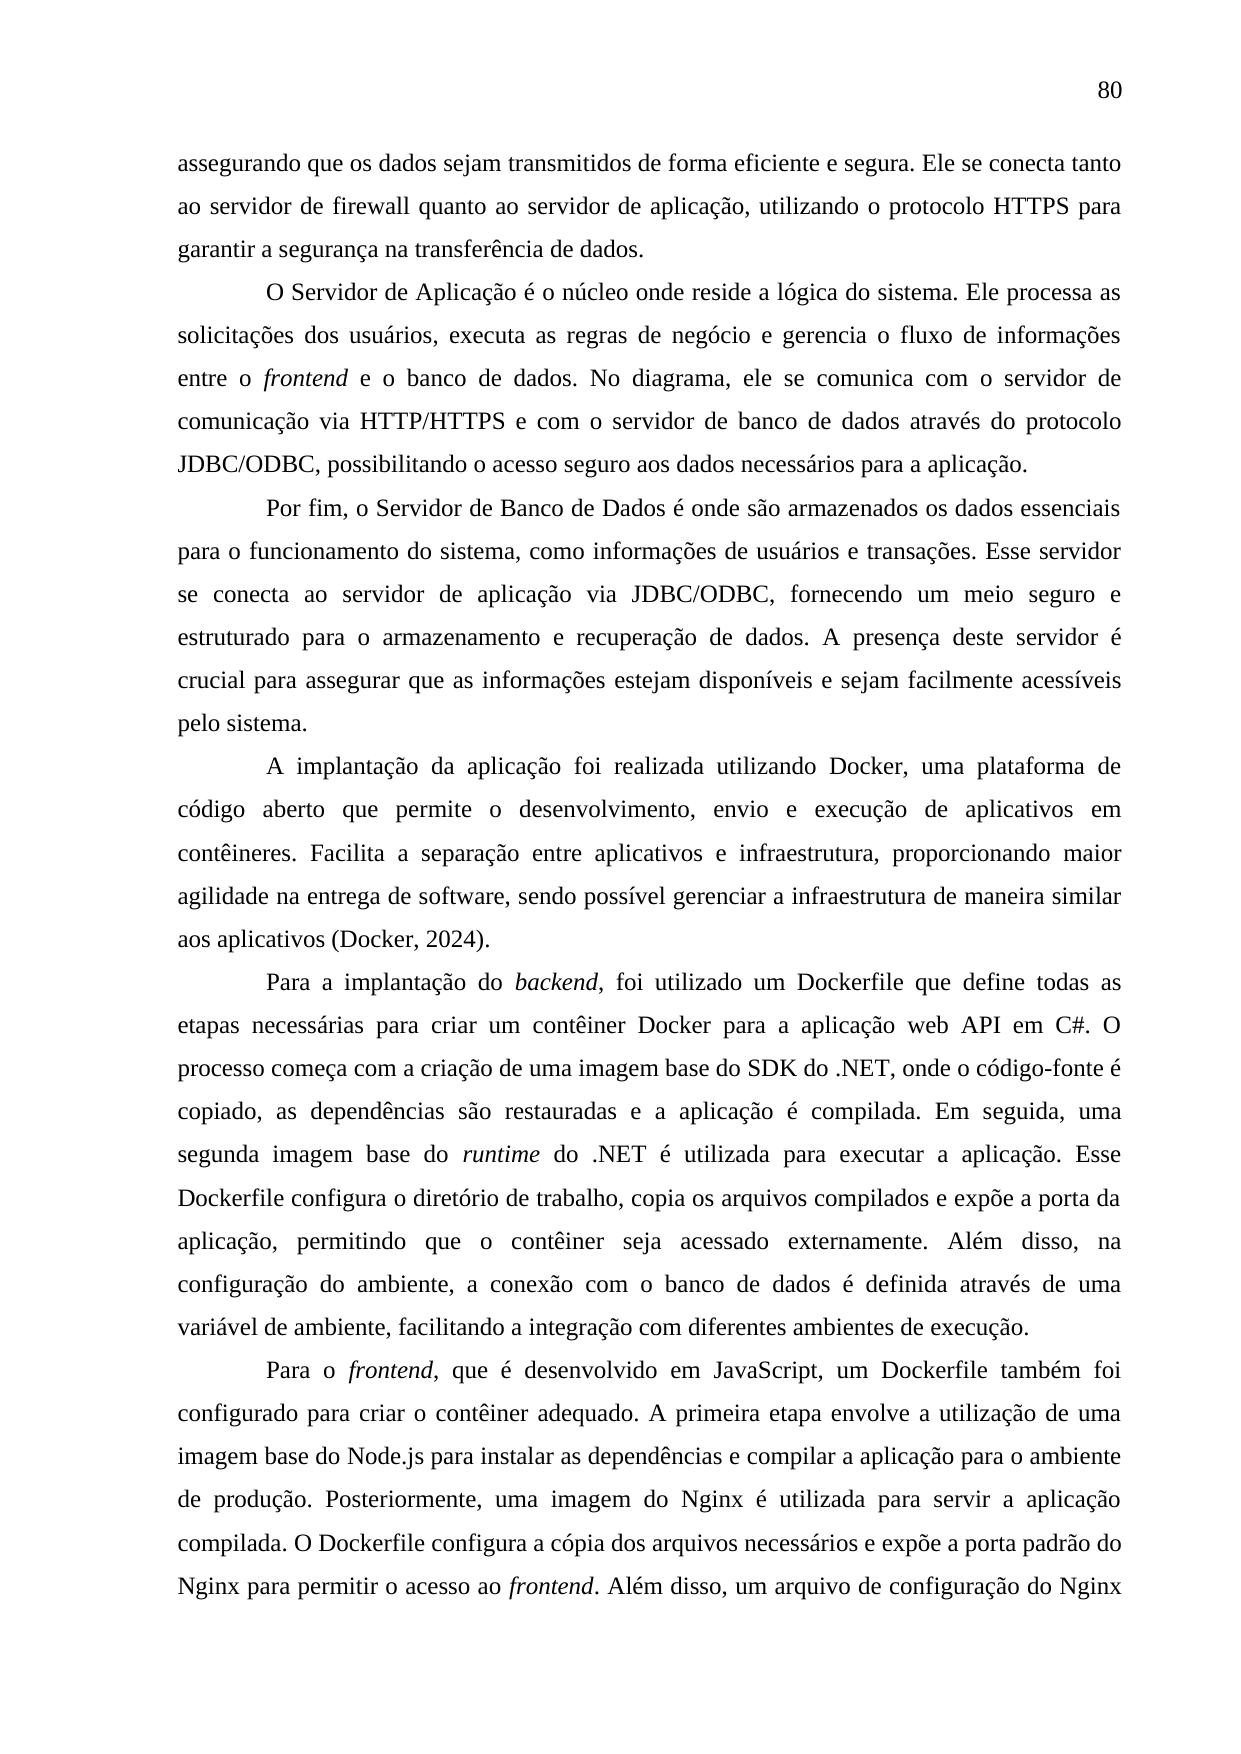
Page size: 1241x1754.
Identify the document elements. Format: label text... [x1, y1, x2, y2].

text Para a implantação do backend, foi utilizado um Dockerfile que define todas as etapas necessárias para criar um contêiner Docker para a aplicação web API em C#. O processo começa com a criação de uma imagem base do SDK do .NET, onde o código-fonte é copiado, as dependências são restauradas e a aplicação é compilada. Em seguida, uma segunda imagem base do runtime do .NET é utilizada para executar a aplicação. Esse Dockerfile configura o diretório de trabalho, copia os arquivos compilados e expõe a porta da aplicação, permitindo que o contêiner seja acessado externamente. Além disso, na configuração do ambiente, a conexão com o banco de dados é definida através de uma variável de ambiente, facilitando a integração com diferentes ambientes de execução. [177, 967, 1122, 1341]
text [177, 148, 1122, 263]
text A implantação da aplicação foi realizada utilizando Docker, uma plataforma de código aberto que permite o desenvolvimento, envio e execução de aplicativos em contêineres. Facilita a separação entre aplicativos e infraestrutura, proporcionando maior agilidade na entrega de software, sendo possível gerenciar a infraestrutura de maneira similar aos aplicativos (Docker, 2024). [177, 751, 1122, 953]
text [177, 1355, 1122, 1599]
text Por fim, o Servidor de Banco de Dados é onde são armazenados os dados essenciais para o funcionamento do sistema, como informações de usuários e transações. Esse servidor se conecta ao servidor de aplicação via JDBC/ODBC, fornecendo um meio seguro e estruturado para o armazenamento e recuperação de dados. A presença deste servidor é crucial para assegurar que as informações estejam disponíveis e sejam facilmente acessíveis pelo sistema. [177, 493, 1122, 737]
text O Servidor de Aplicação é o núcleo onde reside a lógica do sistema. Ele processa as solicitações dos usuários, executa as regras de negócio e gerencia o fluxo de informações entre o frontend e o banco de dados. No diagrama, ele se comunica com o servidor de comunicação via HTTP/HTTPS e com o servidor de banco de dados através do protocolo JDBC/ODBC, possibilitando o acesso seguro aos dados necessários para a aplicação. [177, 277, 1122, 478]
